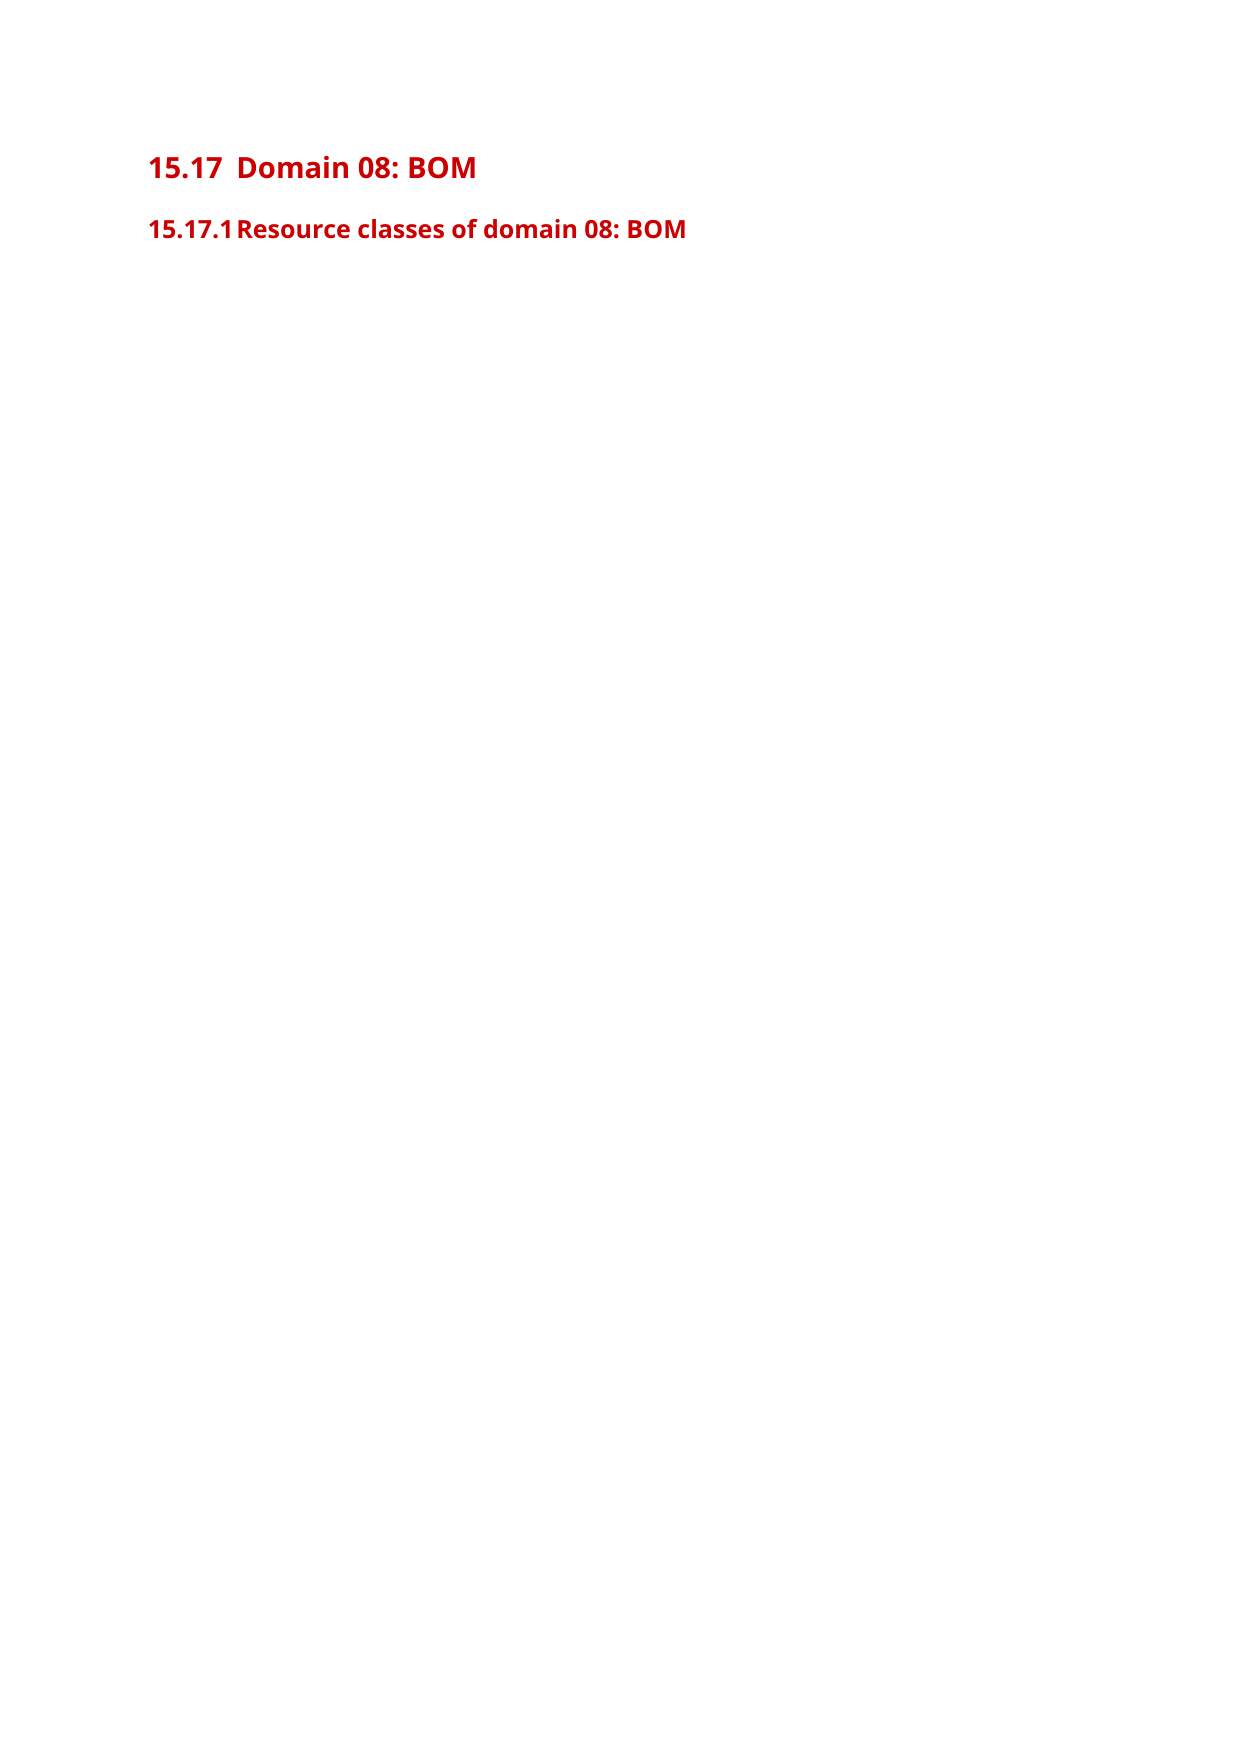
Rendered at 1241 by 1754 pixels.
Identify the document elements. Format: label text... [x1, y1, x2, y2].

subtitle Resource classes of domain 08: BOM [148, 211, 1093, 245]
subtitle Domain 08: BOM [148, 148, 1093, 187]
